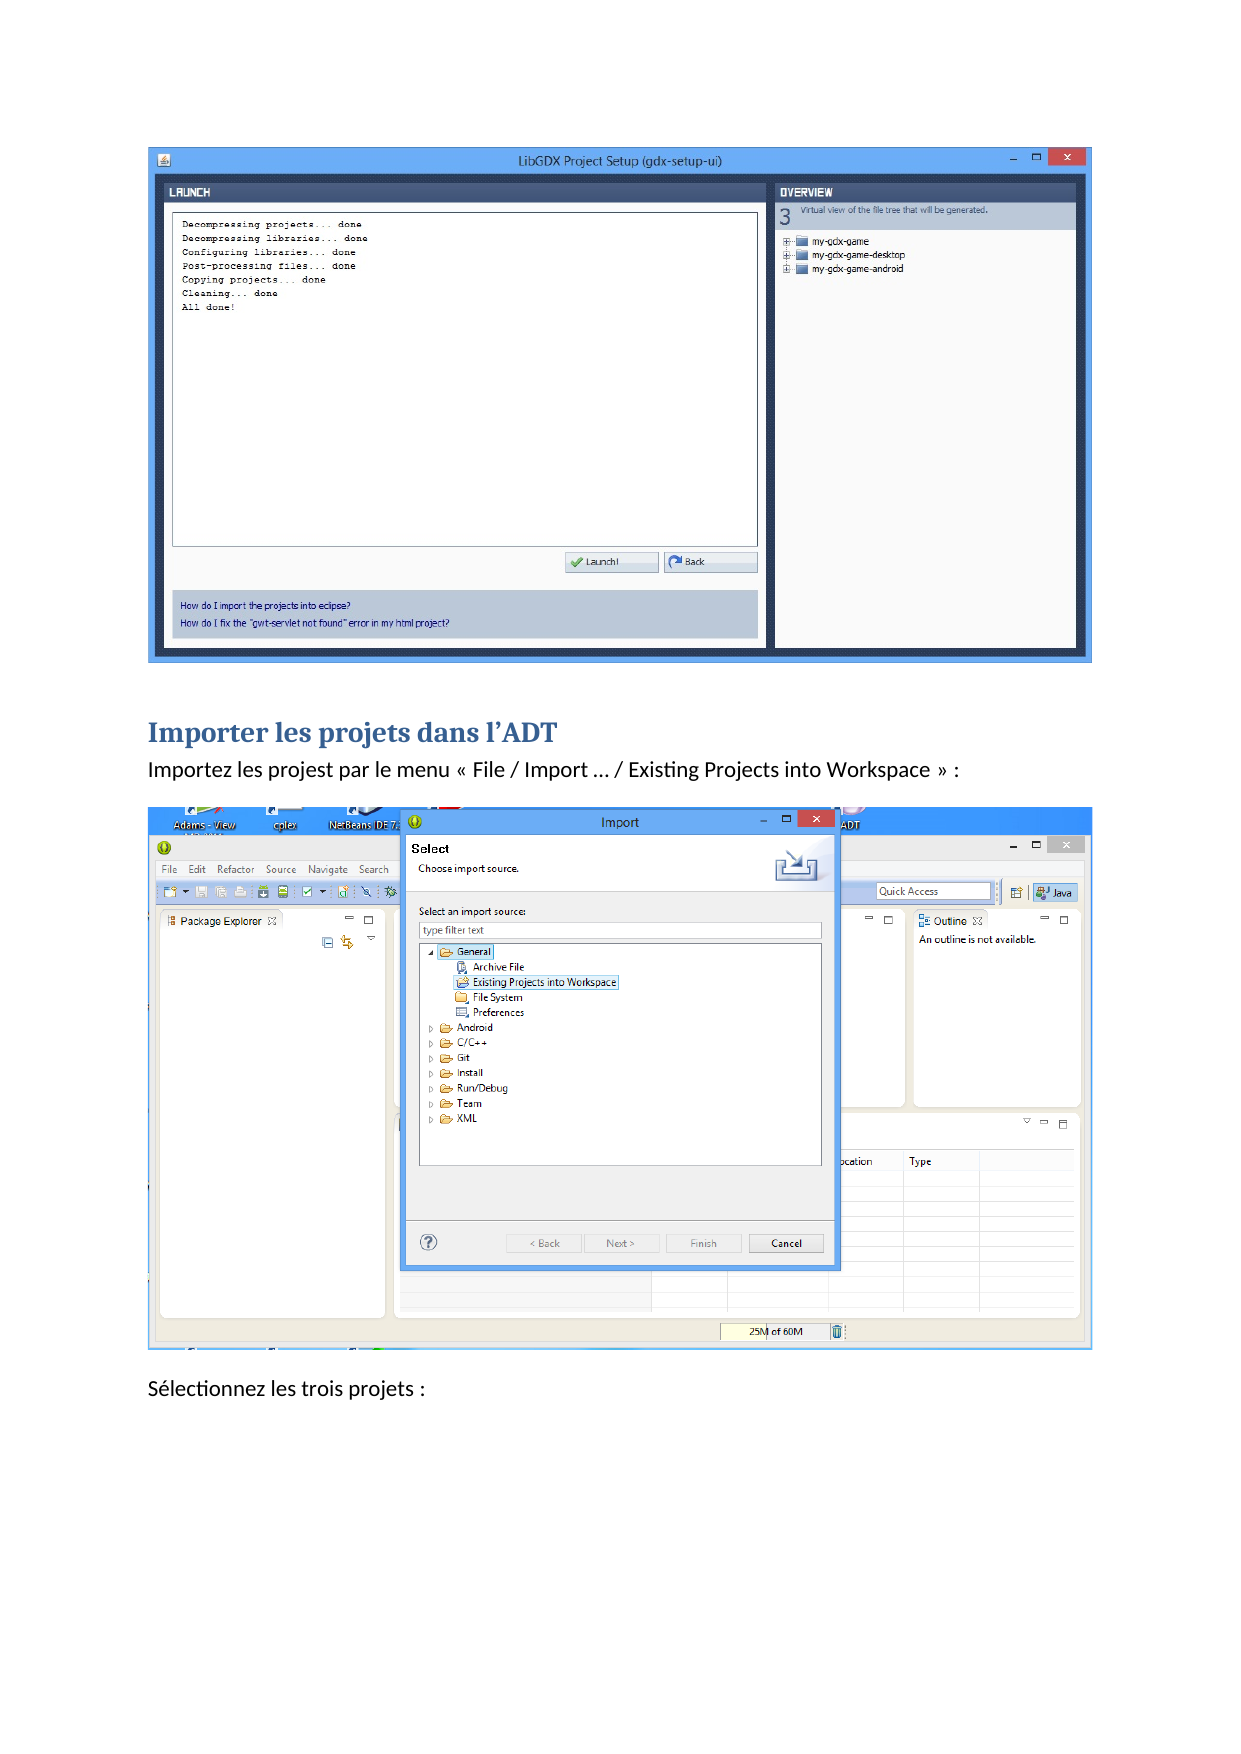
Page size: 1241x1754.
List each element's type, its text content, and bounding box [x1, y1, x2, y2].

subtitle Importer les projets dans l’ADT [148, 716, 1093, 750]
text Importez les projest par le menu « File / Import … / Existing Projects into Workspace » : [148, 755, 1093, 783]
picture [148, 147, 1092, 663]
picture [147, 807, 1093, 1350]
text Sélectionnez les trois projets : [148, 1374, 1093, 1403]
